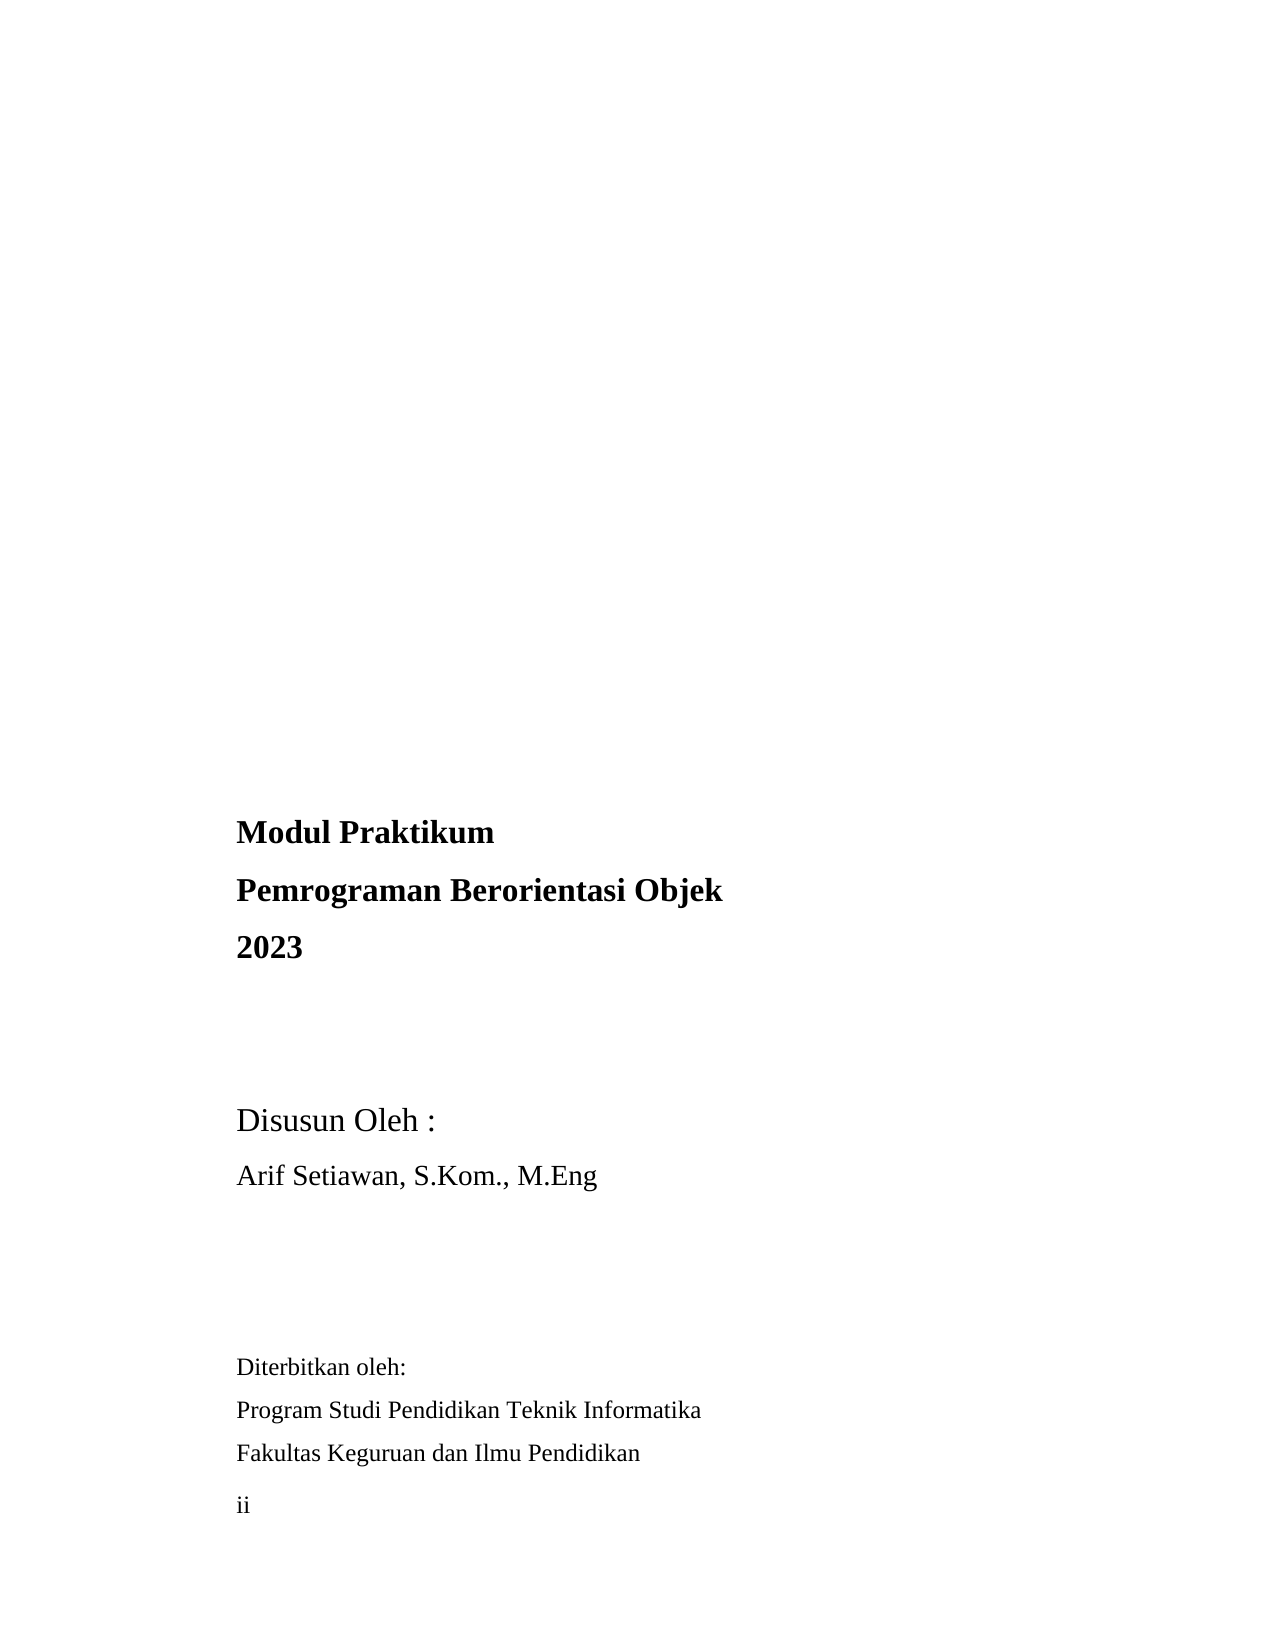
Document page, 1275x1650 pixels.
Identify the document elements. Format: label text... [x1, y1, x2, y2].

text Diterbitkan oleh: [236, 1352, 1098, 1381]
text Program Studi Pendidikan Teknik Informatika [236, 1395, 1098, 1424]
text Modul Praktikum [236, 813, 1098, 851]
text Pemrograman Berorientasi Objek [236, 870, 1098, 909]
text Disusun Oleh : [236, 1100, 1098, 1139]
text Arif Setiawan, S.Kom., M.Eng [236, 1158, 1098, 1191]
text 2023 [236, 928, 1098, 966]
text Fakultas Keguruan dan Ilmu Pendidikan [236, 1438, 1098, 1467]
